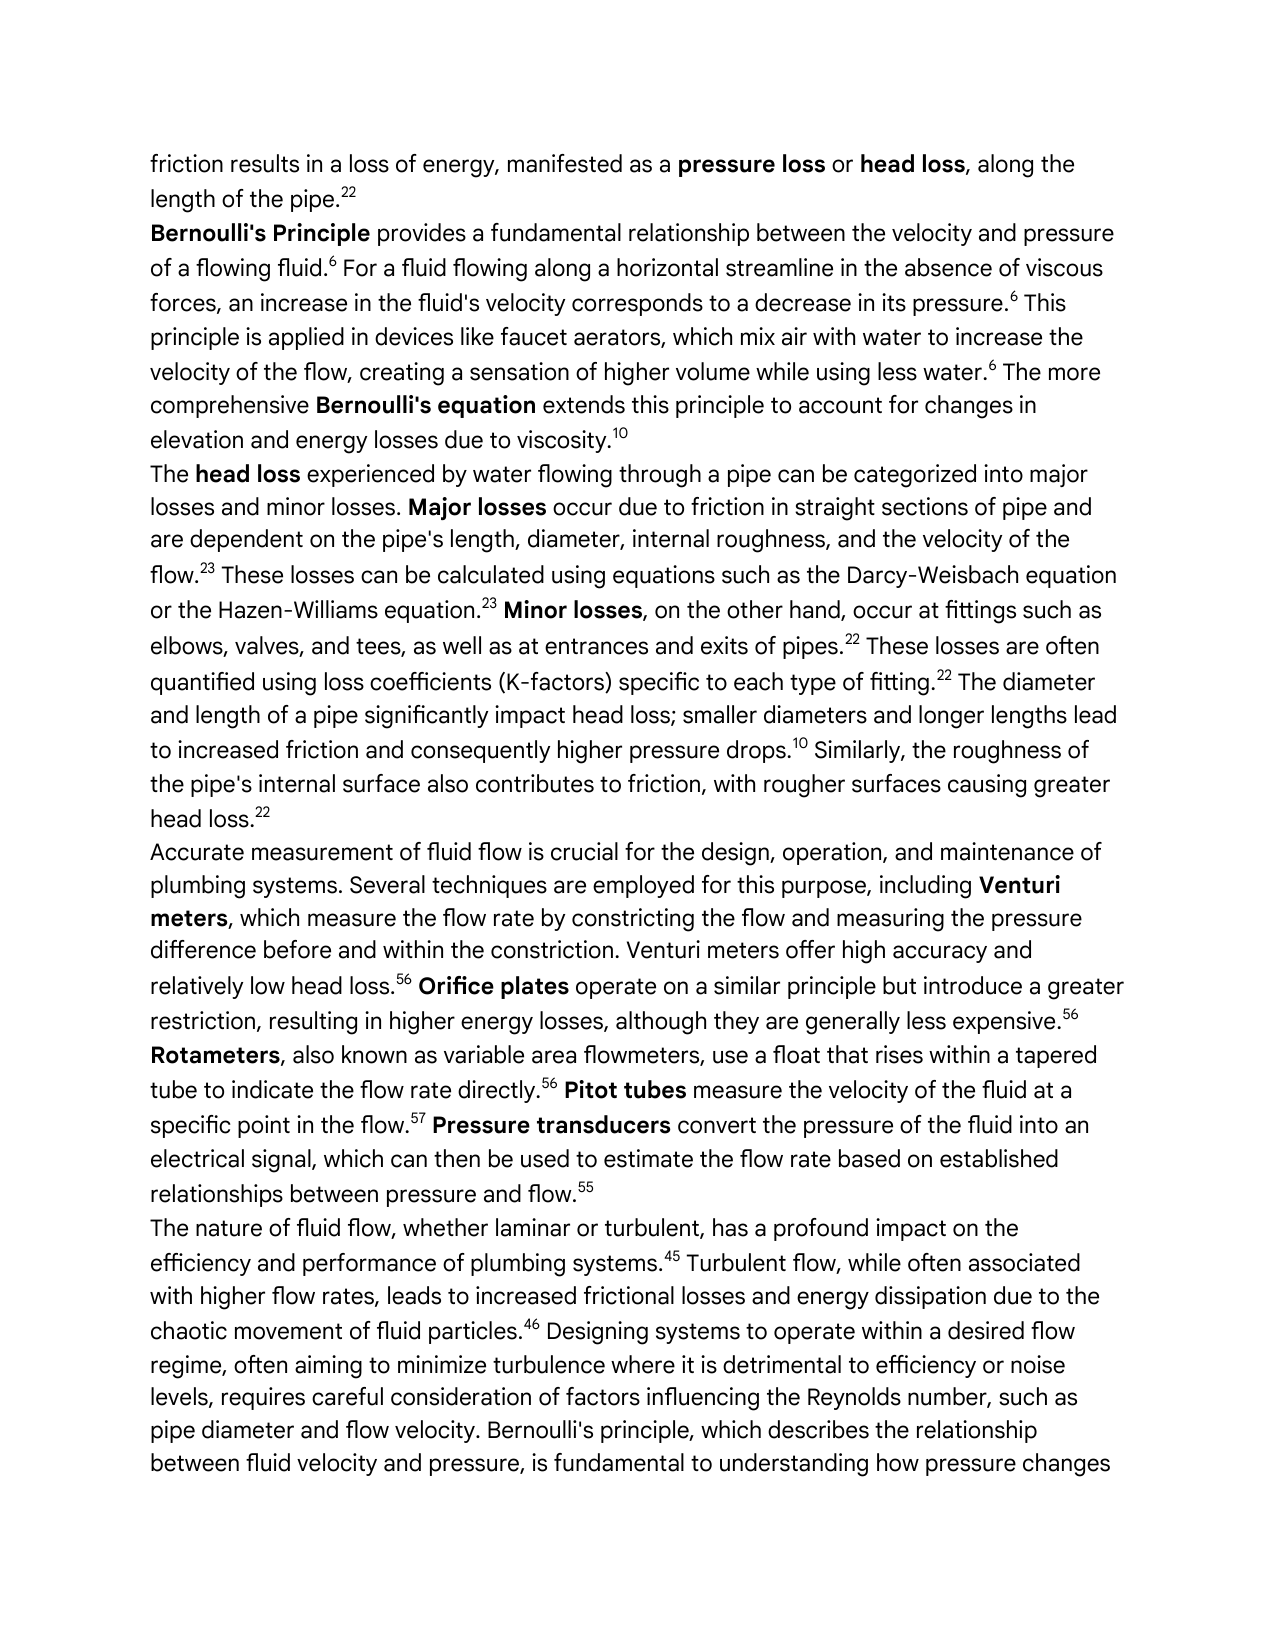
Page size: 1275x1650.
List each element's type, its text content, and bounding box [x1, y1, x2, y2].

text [150, 1214, 1125, 1478]
text The head loss experienced by water flowing through a pipe can be categorized into major losses and minor losses. Major losses occur due to friction in straight sections of pipe and are dependent on the pipe's length, diameter, internal roughness, and the velocity of the flow.23 These losses can be calculated using equations such as the Darcy-Weisbach equation or the Hazen-Williams equation.23 Minor losses, on the other hand, occur at fittings such as elbows, valves, and tees, as well as at entrances and exits of pipes.22 These losses are often quantified using loss coefficients (K-factors) specific to each type of fitting.22 The diameter and length of a pipe significantly impact head loss; smaller diameters and longer lengths lead to increased friction and consequently higher pressure drops.10 Similarly, the roughness of the pipe's internal surface also contributes to friction, with rougher surfaces causing greater head loss.22 [150, 460, 1125, 834]
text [150, 150, 1125, 214]
text Bernoulli's Principle provides a fundamental relationship between the velocity and pressure of a flowing fluid.6 For a fluid flowing along a horizontal streamline in the absence of viscous forces, an increase in the fluid's velocity corresponds to a decrease in its pressure.6 This principle is applied in devices like faucet aerators, which mix air with water to increase the velocity of the flow, creating a sensation of higher volume while using less water.6 The more comprehensive Bernoulli's equation extends this principle to account for changes in elevation and energy losses due to viscosity.10 [150, 219, 1125, 456]
text Accurate measurement of fluid flow is crucial for the design, operation, and maintenance of plumbing systems. Several techniques are employed for this purpose, including Venturi meters, which measure the flow rate by constricting the flow and measuring the pressure difference before and within the constriction. Venturi meters offer high accuracy and relatively low head loss.56 Orifice plates operate on a similar principle but introduce a greater restriction, resulting in higher energy losses, although they are generally less expensive.56 Rotameters, also known as variable area flowmeters, use a float that rises within a tapered tube to indicate the flow rate directly.56 Pitot tubes measure the velocity of the fluid at a specific point in the flow.57 Pressure transducers convert the pressure of the fluid into an electrical signal, which can then be used to estimate the flow rate based on established relationships between pressure and flow.55 [150, 839, 1125, 1209]
